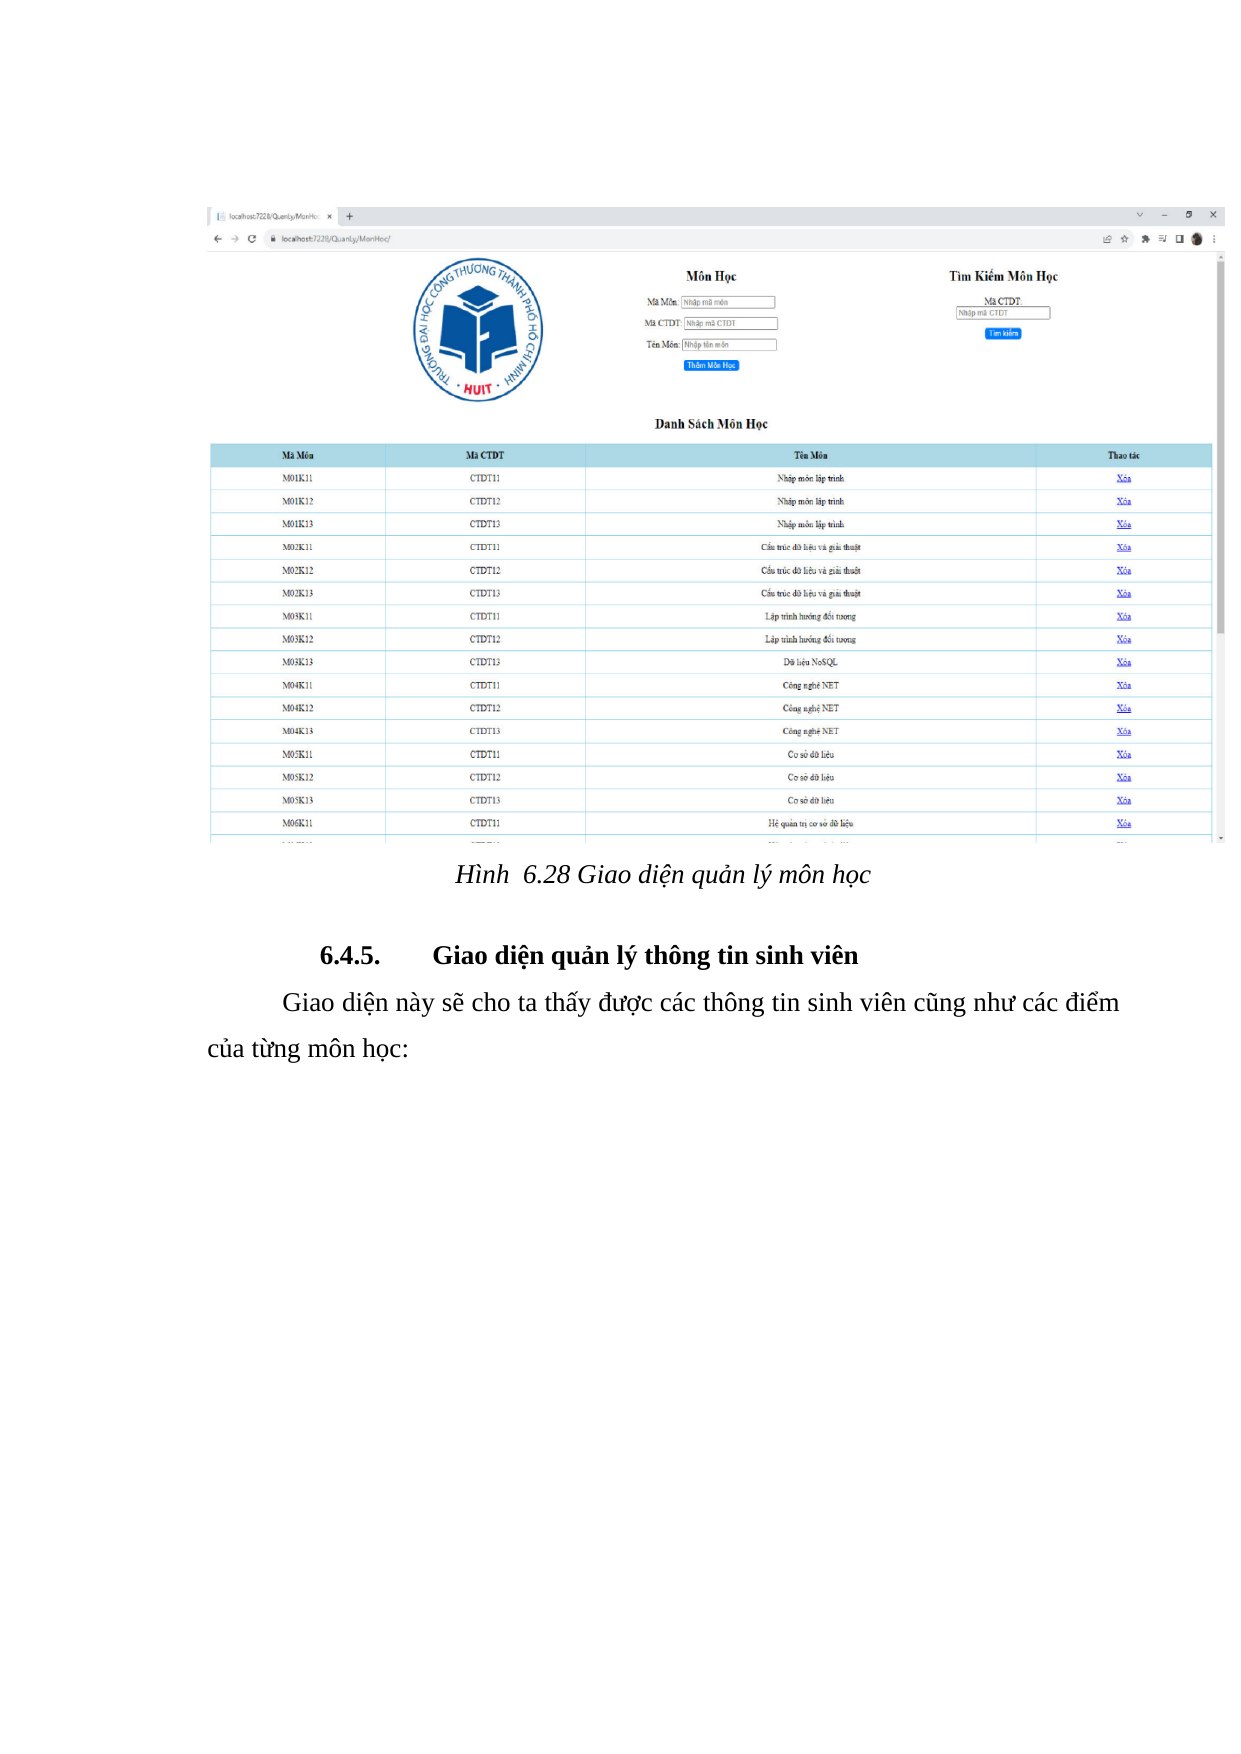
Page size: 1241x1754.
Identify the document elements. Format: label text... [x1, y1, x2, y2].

text Hình 6.28 Giao diện quản lý môn học [207, 858, 1122, 889]
text Giao diện này sẽ cho ta thấy được các thông tin sinh viên cũng như các điểm của từng môn học: [207, 986, 1122, 1063]
list Giao diện quản lý thông tin sinh viên [319, 939, 1122, 970]
picture [207, 207, 1225, 843]
